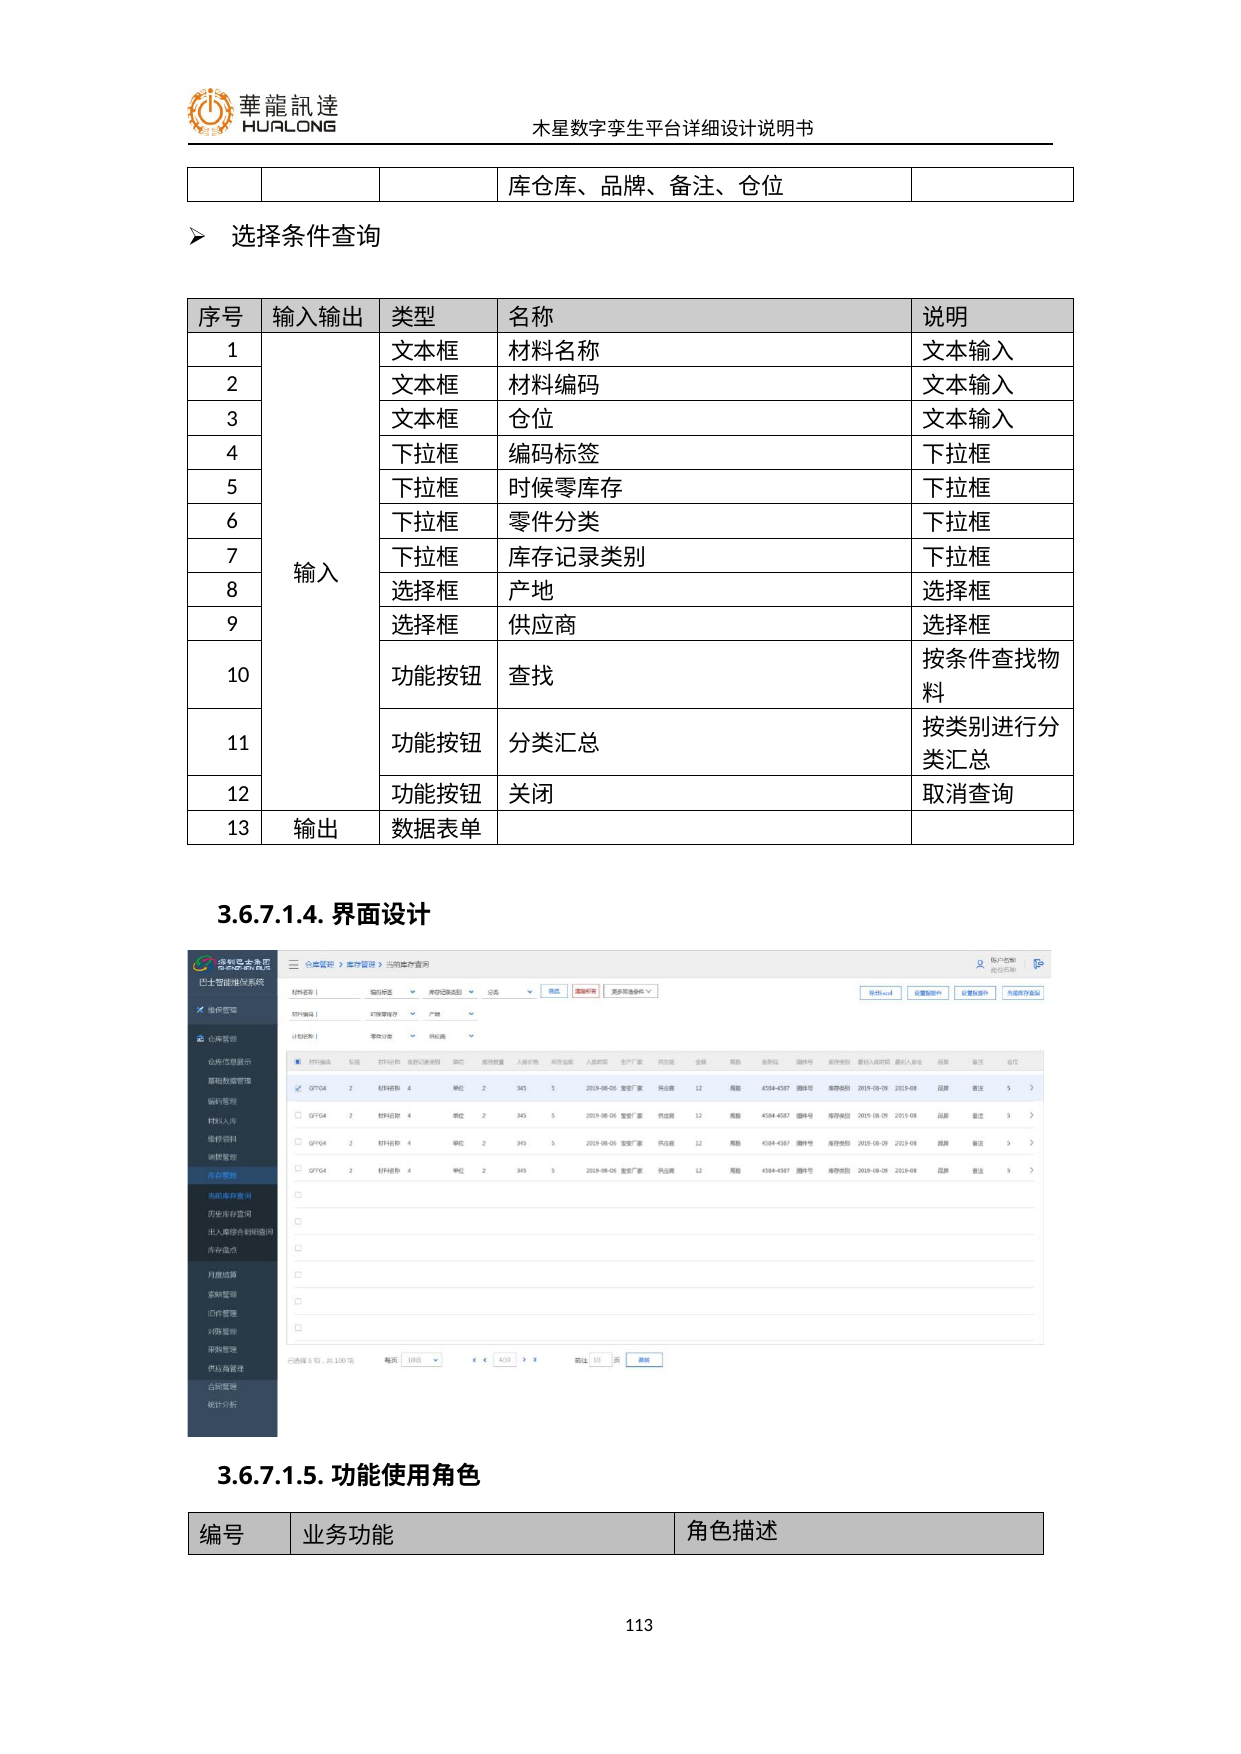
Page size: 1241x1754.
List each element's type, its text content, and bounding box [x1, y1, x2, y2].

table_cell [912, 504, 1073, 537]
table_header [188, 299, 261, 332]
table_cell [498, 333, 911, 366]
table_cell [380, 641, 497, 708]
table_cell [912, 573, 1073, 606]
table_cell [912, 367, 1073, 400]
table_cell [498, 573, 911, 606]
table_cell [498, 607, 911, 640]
subtitle 功能使用角色 [217, 1456, 1053, 1492]
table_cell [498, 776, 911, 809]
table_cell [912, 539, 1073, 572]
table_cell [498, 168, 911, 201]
list 选择条件查询 [187, 202, 1028, 267]
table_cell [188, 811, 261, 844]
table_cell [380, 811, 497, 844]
subtitle 界面设计 [217, 894, 1053, 931]
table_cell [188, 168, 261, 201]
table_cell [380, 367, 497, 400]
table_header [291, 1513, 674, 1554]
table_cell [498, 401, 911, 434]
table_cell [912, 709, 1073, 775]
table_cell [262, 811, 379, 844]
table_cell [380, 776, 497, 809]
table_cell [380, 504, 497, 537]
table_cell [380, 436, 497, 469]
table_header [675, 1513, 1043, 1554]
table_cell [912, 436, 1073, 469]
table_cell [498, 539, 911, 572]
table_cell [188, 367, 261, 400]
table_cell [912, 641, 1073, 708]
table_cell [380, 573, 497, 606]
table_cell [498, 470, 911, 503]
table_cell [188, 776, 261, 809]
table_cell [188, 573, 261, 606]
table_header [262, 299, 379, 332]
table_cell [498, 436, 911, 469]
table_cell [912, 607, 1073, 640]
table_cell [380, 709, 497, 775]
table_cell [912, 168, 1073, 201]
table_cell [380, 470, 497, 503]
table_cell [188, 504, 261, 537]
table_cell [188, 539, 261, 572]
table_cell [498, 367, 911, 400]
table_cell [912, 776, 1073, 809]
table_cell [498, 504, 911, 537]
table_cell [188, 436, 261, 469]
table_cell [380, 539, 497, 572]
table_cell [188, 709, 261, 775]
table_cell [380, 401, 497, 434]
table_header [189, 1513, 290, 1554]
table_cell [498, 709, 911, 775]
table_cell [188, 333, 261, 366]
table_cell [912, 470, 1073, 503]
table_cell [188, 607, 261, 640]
picture [187, 88, 338, 136]
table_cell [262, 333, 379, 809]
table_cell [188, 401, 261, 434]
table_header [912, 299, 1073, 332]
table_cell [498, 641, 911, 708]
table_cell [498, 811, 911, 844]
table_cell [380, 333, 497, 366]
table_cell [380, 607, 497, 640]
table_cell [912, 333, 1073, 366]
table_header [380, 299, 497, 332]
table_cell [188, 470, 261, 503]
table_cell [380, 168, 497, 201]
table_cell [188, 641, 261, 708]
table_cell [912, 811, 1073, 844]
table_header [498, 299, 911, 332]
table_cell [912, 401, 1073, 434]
picture [187, 950, 1052, 1437]
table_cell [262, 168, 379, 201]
